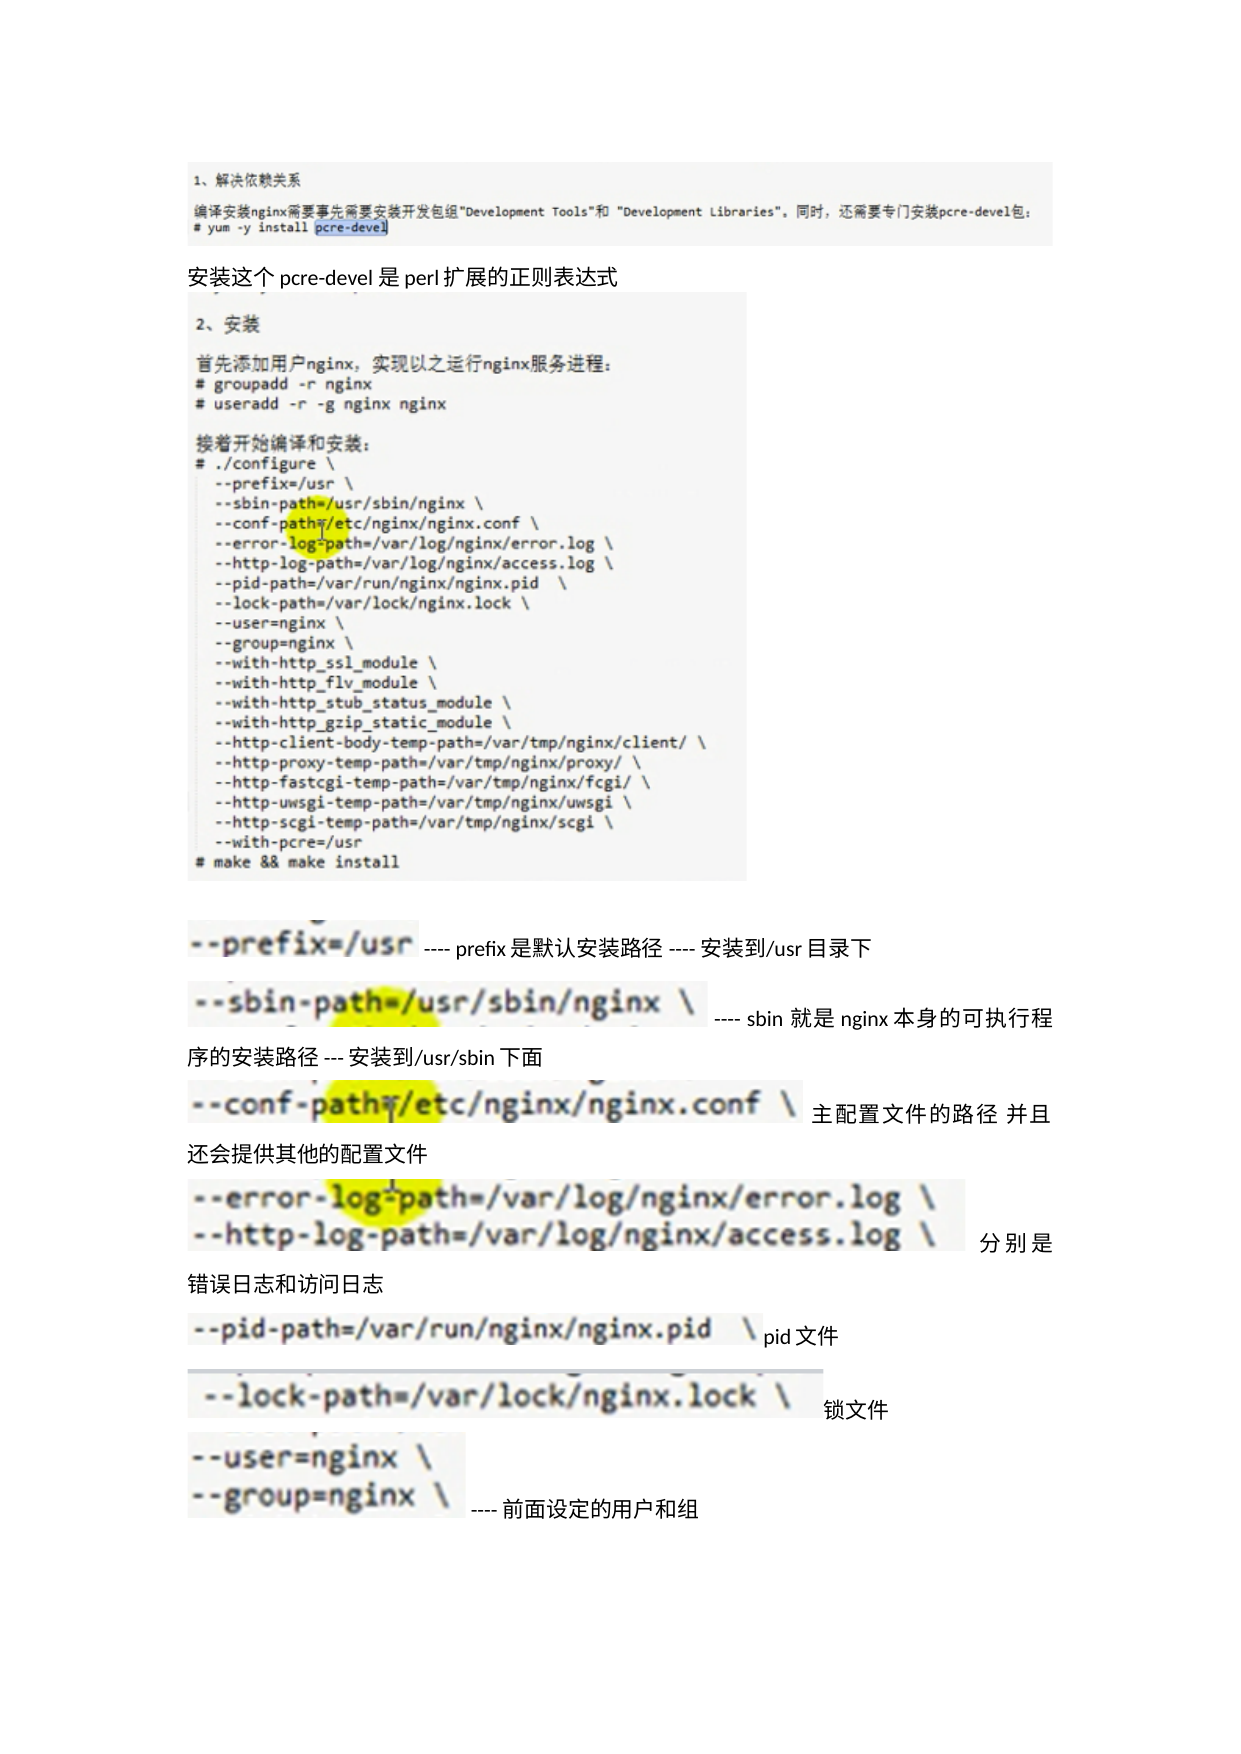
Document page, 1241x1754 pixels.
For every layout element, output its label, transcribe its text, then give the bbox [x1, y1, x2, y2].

picture [187, 1179, 966, 1251]
text ---- prefix是默认安装路径 ---- 安装到/usr目录下 [187, 909, 1053, 974]
text 安装这个pcre-devel 是perl扩展的正则表达式 [187, 259, 1053, 292]
picture [187, 1369, 824, 1418]
picture [187, 981, 708, 1027]
picture [187, 920, 419, 957]
picture [187, 1313, 764, 1345]
picture [187, 1432, 466, 1518]
picture [187, 1080, 803, 1123]
picture [187, 162, 1053, 246]
picture [187, 292, 747, 881]
